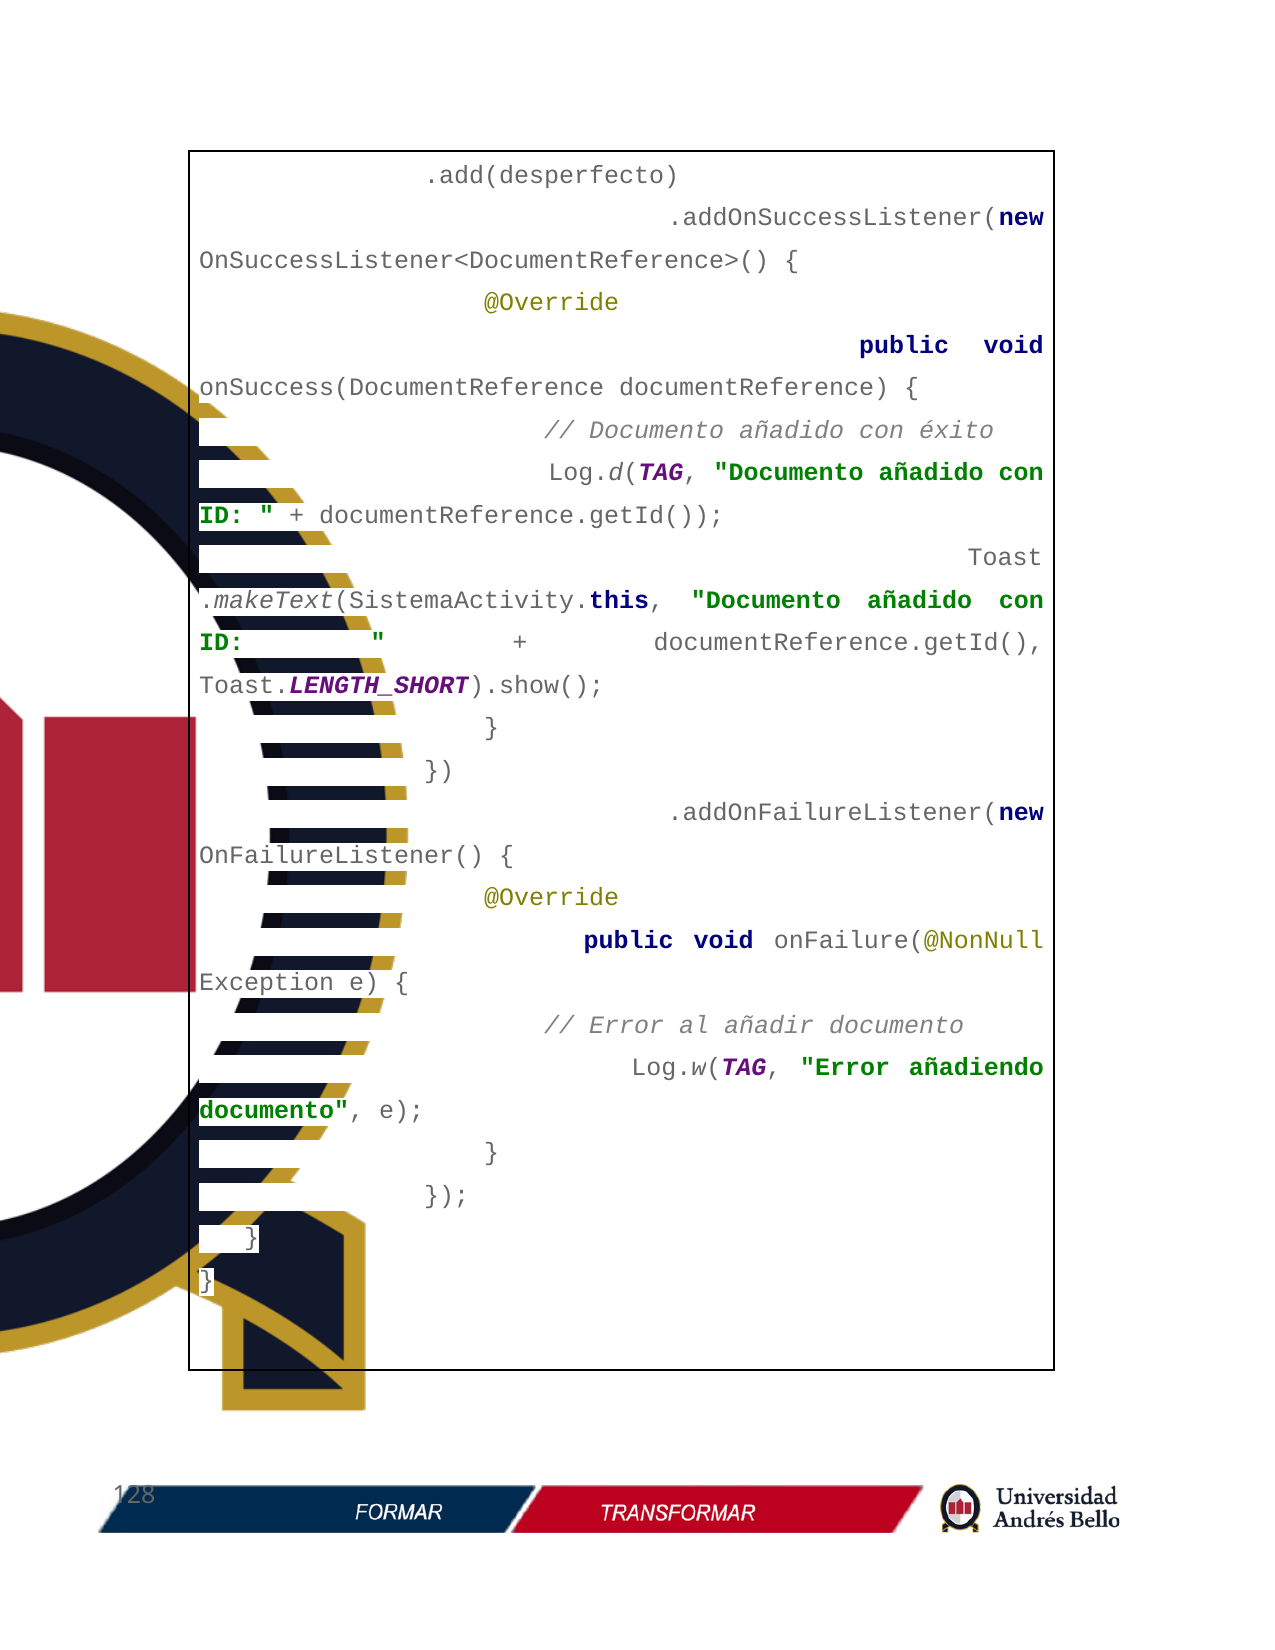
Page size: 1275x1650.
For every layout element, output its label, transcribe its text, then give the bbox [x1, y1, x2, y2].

picture [0, 299, 422, 1423]
picture [97, 1483, 1120, 1533]
